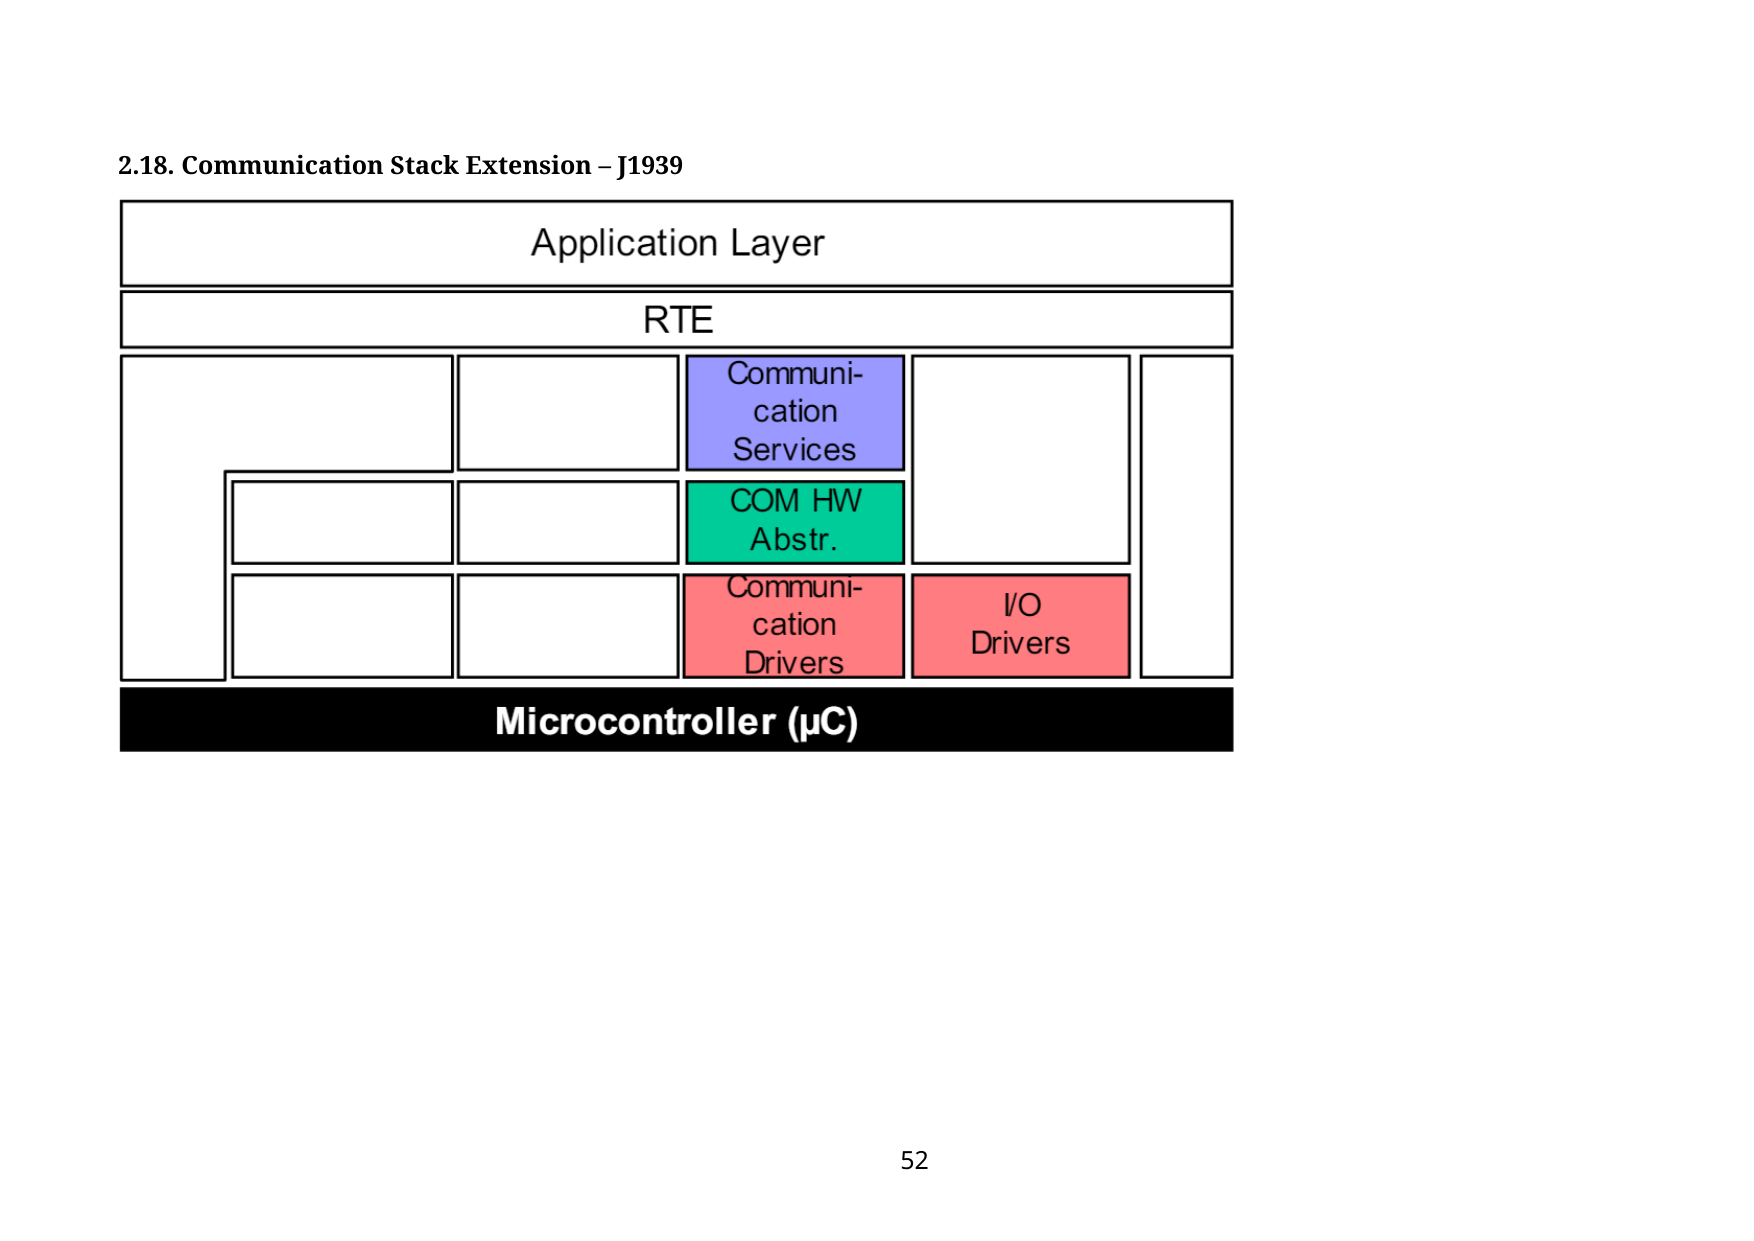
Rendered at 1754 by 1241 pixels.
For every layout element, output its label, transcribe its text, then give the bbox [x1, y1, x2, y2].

picture [118, 198, 1235, 754]
subtitle Communication Stack Extension – J1939 [118, 148, 1636, 182]
